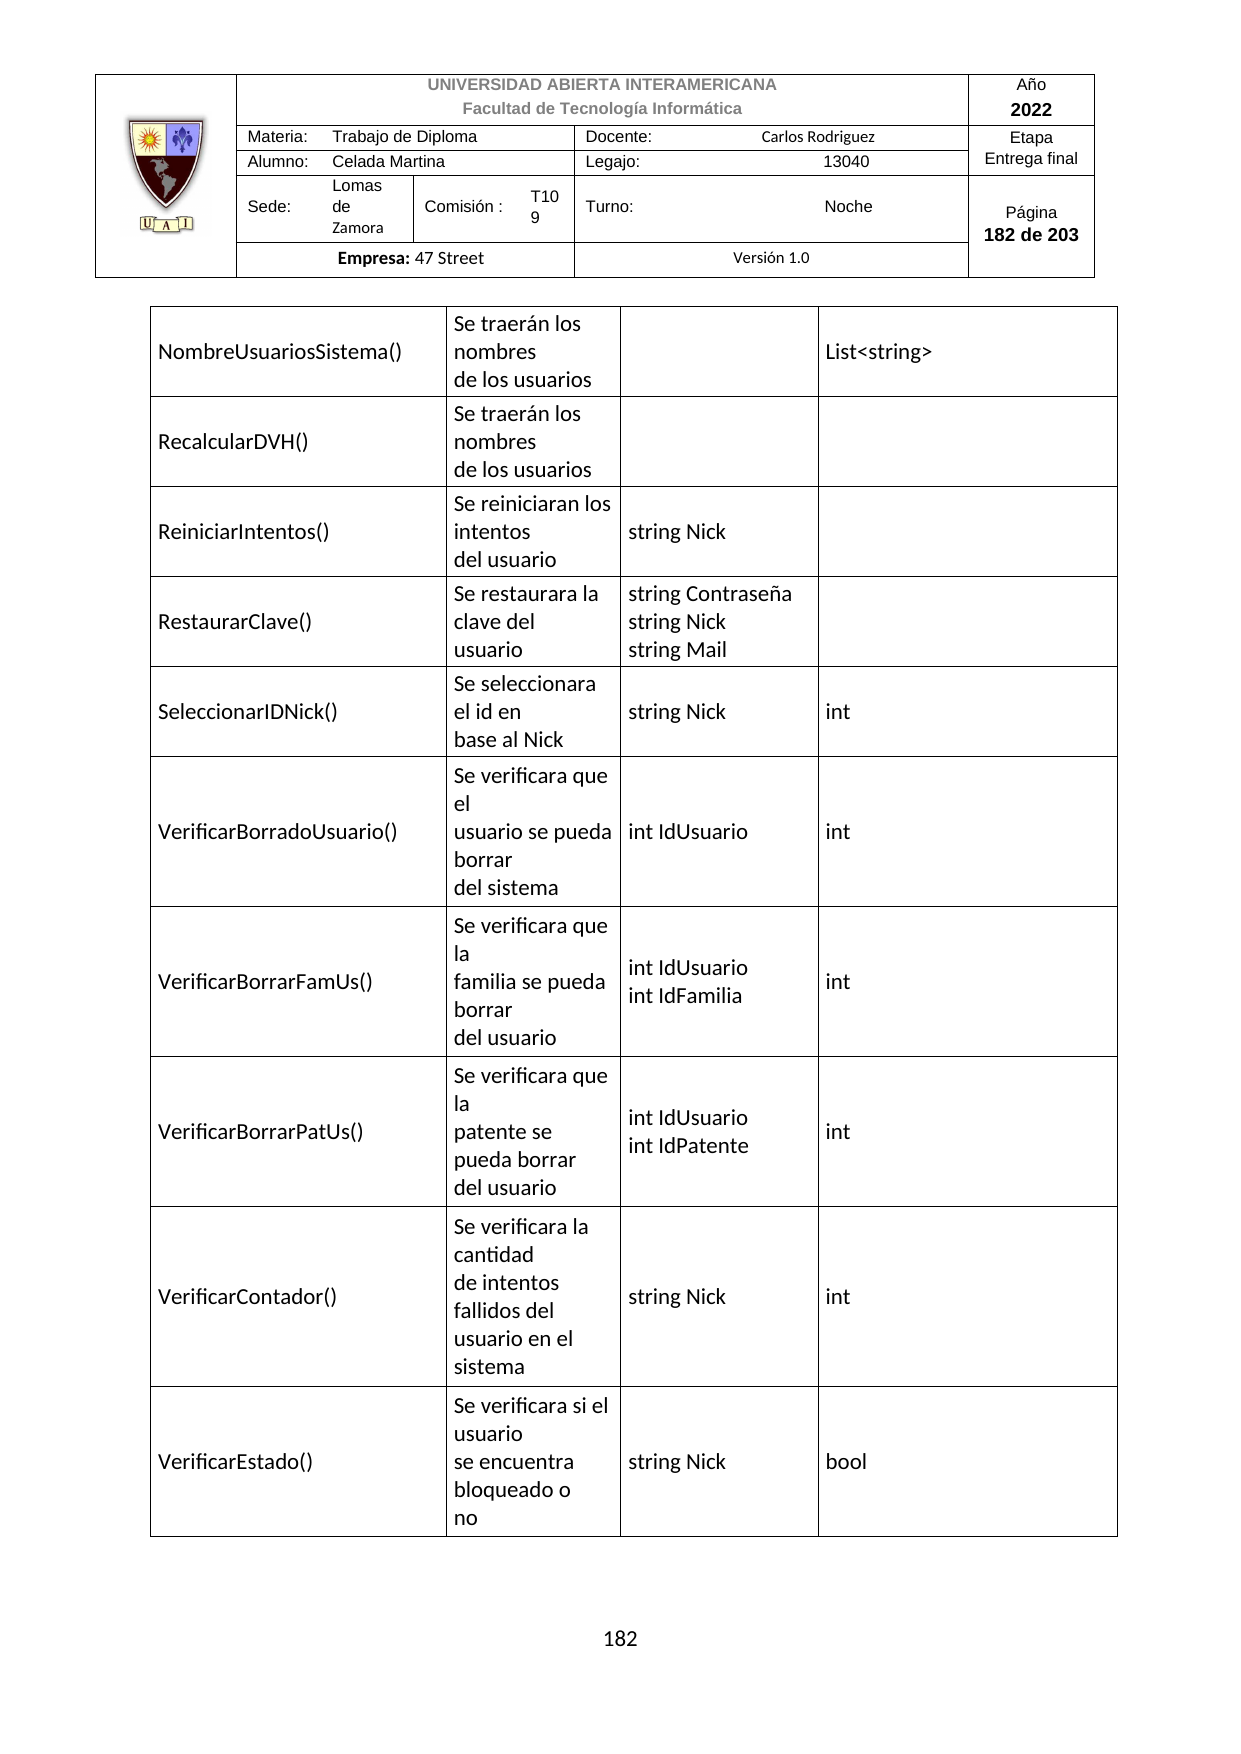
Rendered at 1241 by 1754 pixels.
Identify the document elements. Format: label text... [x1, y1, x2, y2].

table_cell SeleccionarIDNick() [151, 667, 446, 756]
table_cell [621, 397, 818, 486]
table_cell Se reiniciaran los intentos del usuario [447, 487, 620, 576]
table_cell VerificarEstado() [151, 1387, 446, 1536]
table_cell bool [819, 1387, 1117, 1536]
table_cell Se restaurara la clave del usuario [447, 577, 620, 666]
table_cell Se traerán los nombres de los usuarios [447, 397, 620, 486]
picture [120, 111, 212, 237]
table_cell VerificarBorrarFamUs() [151, 907, 446, 1056]
table_cell int IdUsuario int IdFamilia [621, 907, 818, 1056]
table_cell [819, 487, 1117, 576]
table_cell string Contraseña string Nick string Mail [621, 577, 818, 666]
table_cell ReiniciarIntentos() [151, 487, 446, 576]
table_cell int [819, 1207, 1117, 1386]
table_cell string Nick [621, 667, 818, 756]
table_cell string Nick [621, 487, 818, 576]
table_cell [819, 577, 1117, 666]
table_cell NombreUsuariosSistema() [151, 307, 446, 396]
table_cell Se verificara si el usuario se encuentra bloqueado o no [447, 1387, 620, 1536]
table_cell string Nick [621, 1387, 818, 1536]
table_cell VerificarBorrarPatUs() [151, 1057, 446, 1206]
table_cell RestaurarClave() [151, 577, 446, 666]
table_cell RecalcularDVH() [151, 397, 446, 486]
table_cell Se seleccionara el id en base al Nick [447, 667, 620, 756]
table_cell int [819, 907, 1117, 1056]
table_cell VerificarBorradoUsuario() [151, 757, 446, 906]
table_cell int [819, 757, 1117, 906]
table_cell Se traerán los nombres de los usuarios [447, 307, 620, 396]
table_cell [819, 397, 1117, 486]
table_cell int IdUsuario int IdPatente [621, 1057, 818, 1206]
table_cell VerificarContador() [151, 1207, 446, 1386]
table_cell List<string> [819, 307, 1117, 396]
table_cell Se verificara que la familia se pueda borrar del usuario [447, 907, 620, 1056]
table_cell Se verificara la cantidad de intentos fallidos del usuario en el sistema [447, 1207, 620, 1386]
table_cell Se verificara que el usuario se pueda borrar del sistema [447, 757, 620, 906]
table_cell int IdUsuario [621, 757, 818, 906]
table_cell string Nick [621, 1207, 818, 1386]
table_cell Se verificara que la patente se pueda borrar del usuario [447, 1057, 620, 1206]
table_cell int [819, 667, 1117, 756]
table_cell [621, 307, 818, 396]
table_cell int [819, 1057, 1117, 1206]
